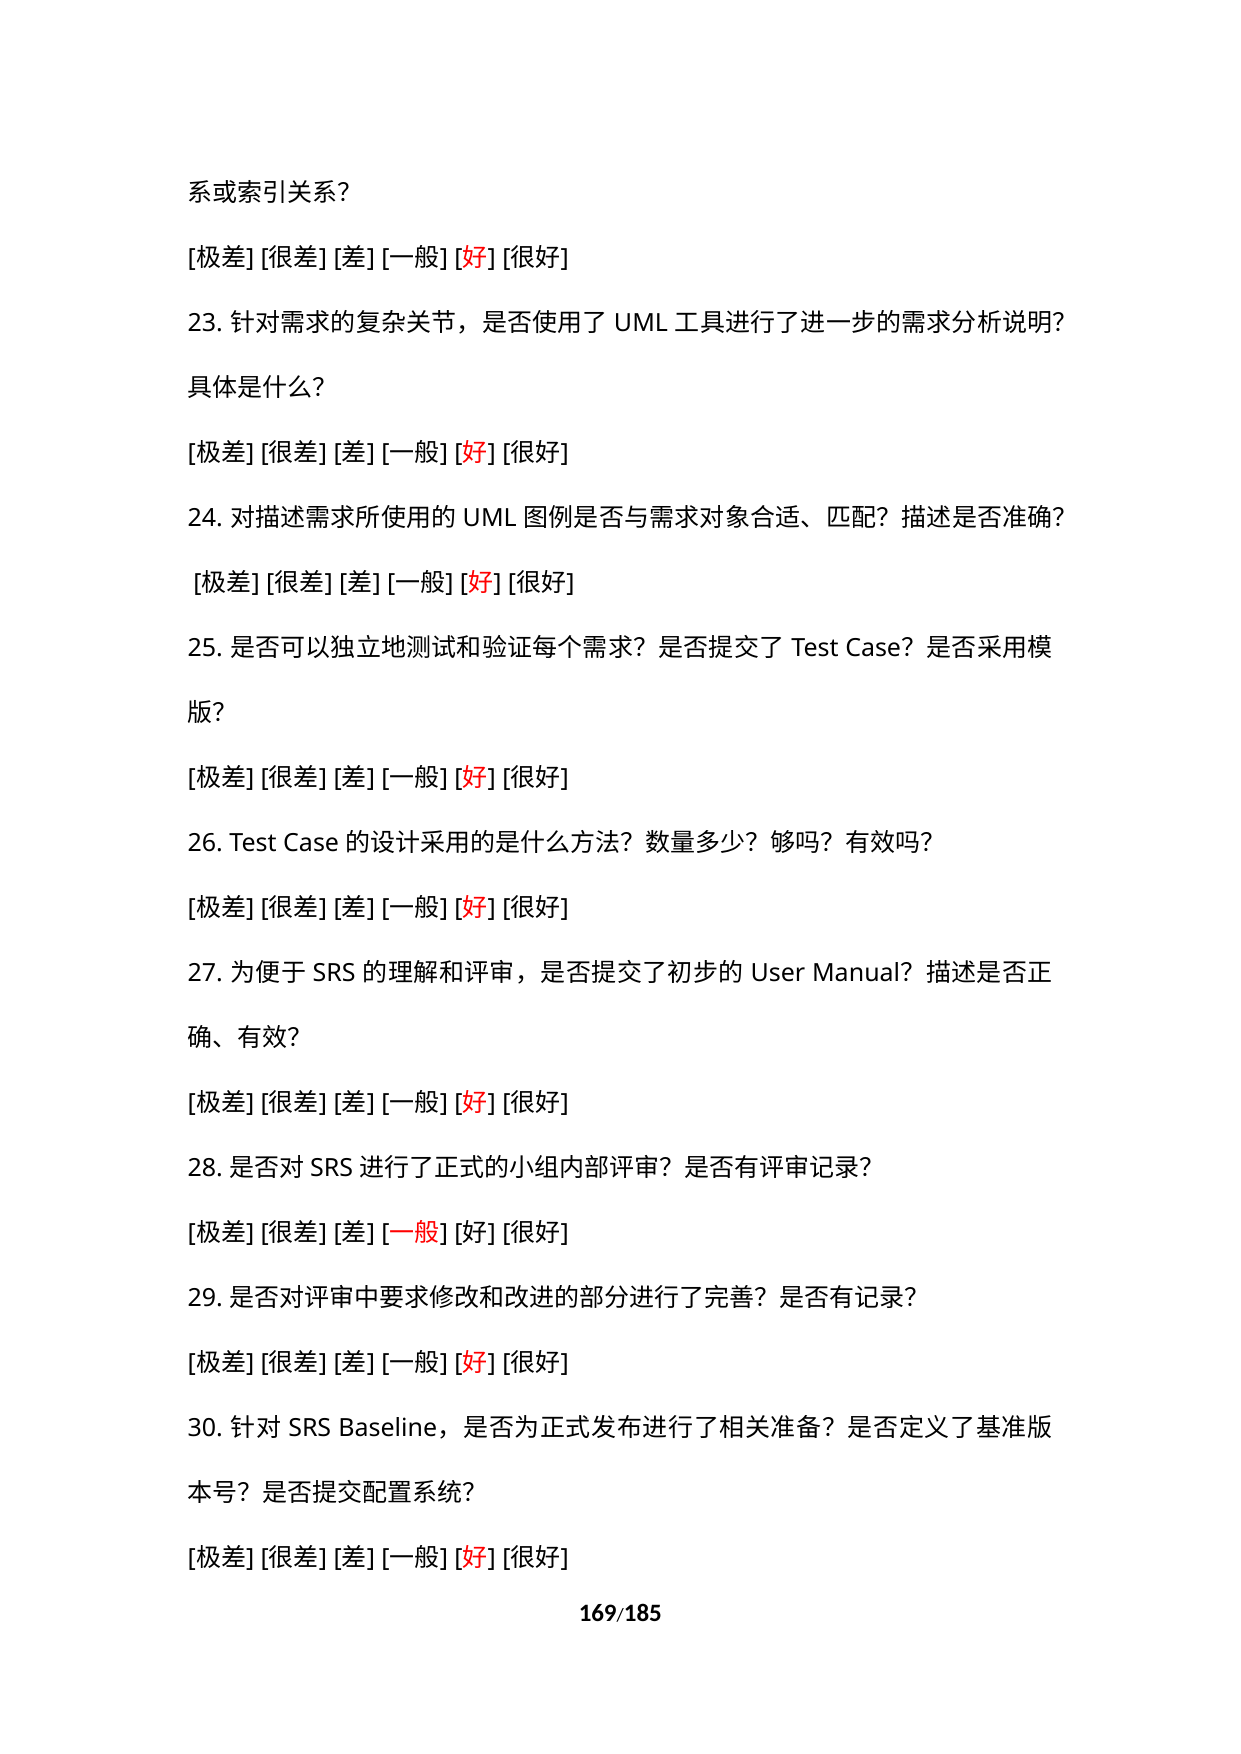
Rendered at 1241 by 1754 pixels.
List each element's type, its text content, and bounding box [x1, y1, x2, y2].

text 29. 是否对评审中要求修改和改进的部分进行了完善？是否有记录？ [187, 1263, 1053, 1328]
text [极差] [很差] [差] [一般] [好] [很好] [187, 1198, 1053, 1263]
text 30. 针对 SRS Baseline，是否为正式发布进行了相关准备？是否定义了基准版本号？是否提交配置系统？ [187, 1393, 1053, 1523]
text [极差] [很差] [差] [一般] [好] [很好] [187, 1068, 1053, 1133]
text 26. Test Case 的设计采用的是什么方法？数量多少？够吗？有效吗？ [187, 808, 1053, 873]
text 25. 是否可以独立地测试和验证每个需求？是否提交了 Test Case？是否采用模版？ [187, 613, 1053, 743]
text [极差] [很差] [差] [一般] [好] [很好] [187, 1523, 1053, 1588]
text 28. 是否对 SRS 进行了正式的小组内部评审？是否有评审记录？ [187, 1133, 1053, 1198]
text 23. 针对需求的复杂关节，是否使用了 UML 工具进行了进一步的需求分析说明？具体是什么？ [187, 288, 1053, 418]
text 24. 对描述需求所使用的 UML 图例是否与需求对象合适、匹配？描述是否准确？ [极差] [很差] [差] [一般] [好] [很好] [187, 483, 1053, 613]
text [极差] [很差] [差] [一般] [好] [很好] [187, 743, 1053, 808]
text [极差] [很差] [差] [一般] [好] [很好] [187, 418, 1053, 483]
text [极差] [很差] [差] [一般] [好] [很好] [187, 1328, 1053, 1393]
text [187, 158, 1053, 223]
text 27. 为便于 SRS 的理解和评审，是否提交了初步的 User Manual？描述是否正确、有效？ [187, 938, 1053, 1068]
text [极差] [很差] [差] [一般] [好] [很好] [187, 223, 1053, 288]
text [极差] [很差] [差] [一般] [好] [很好] [187, 873, 1053, 938]
